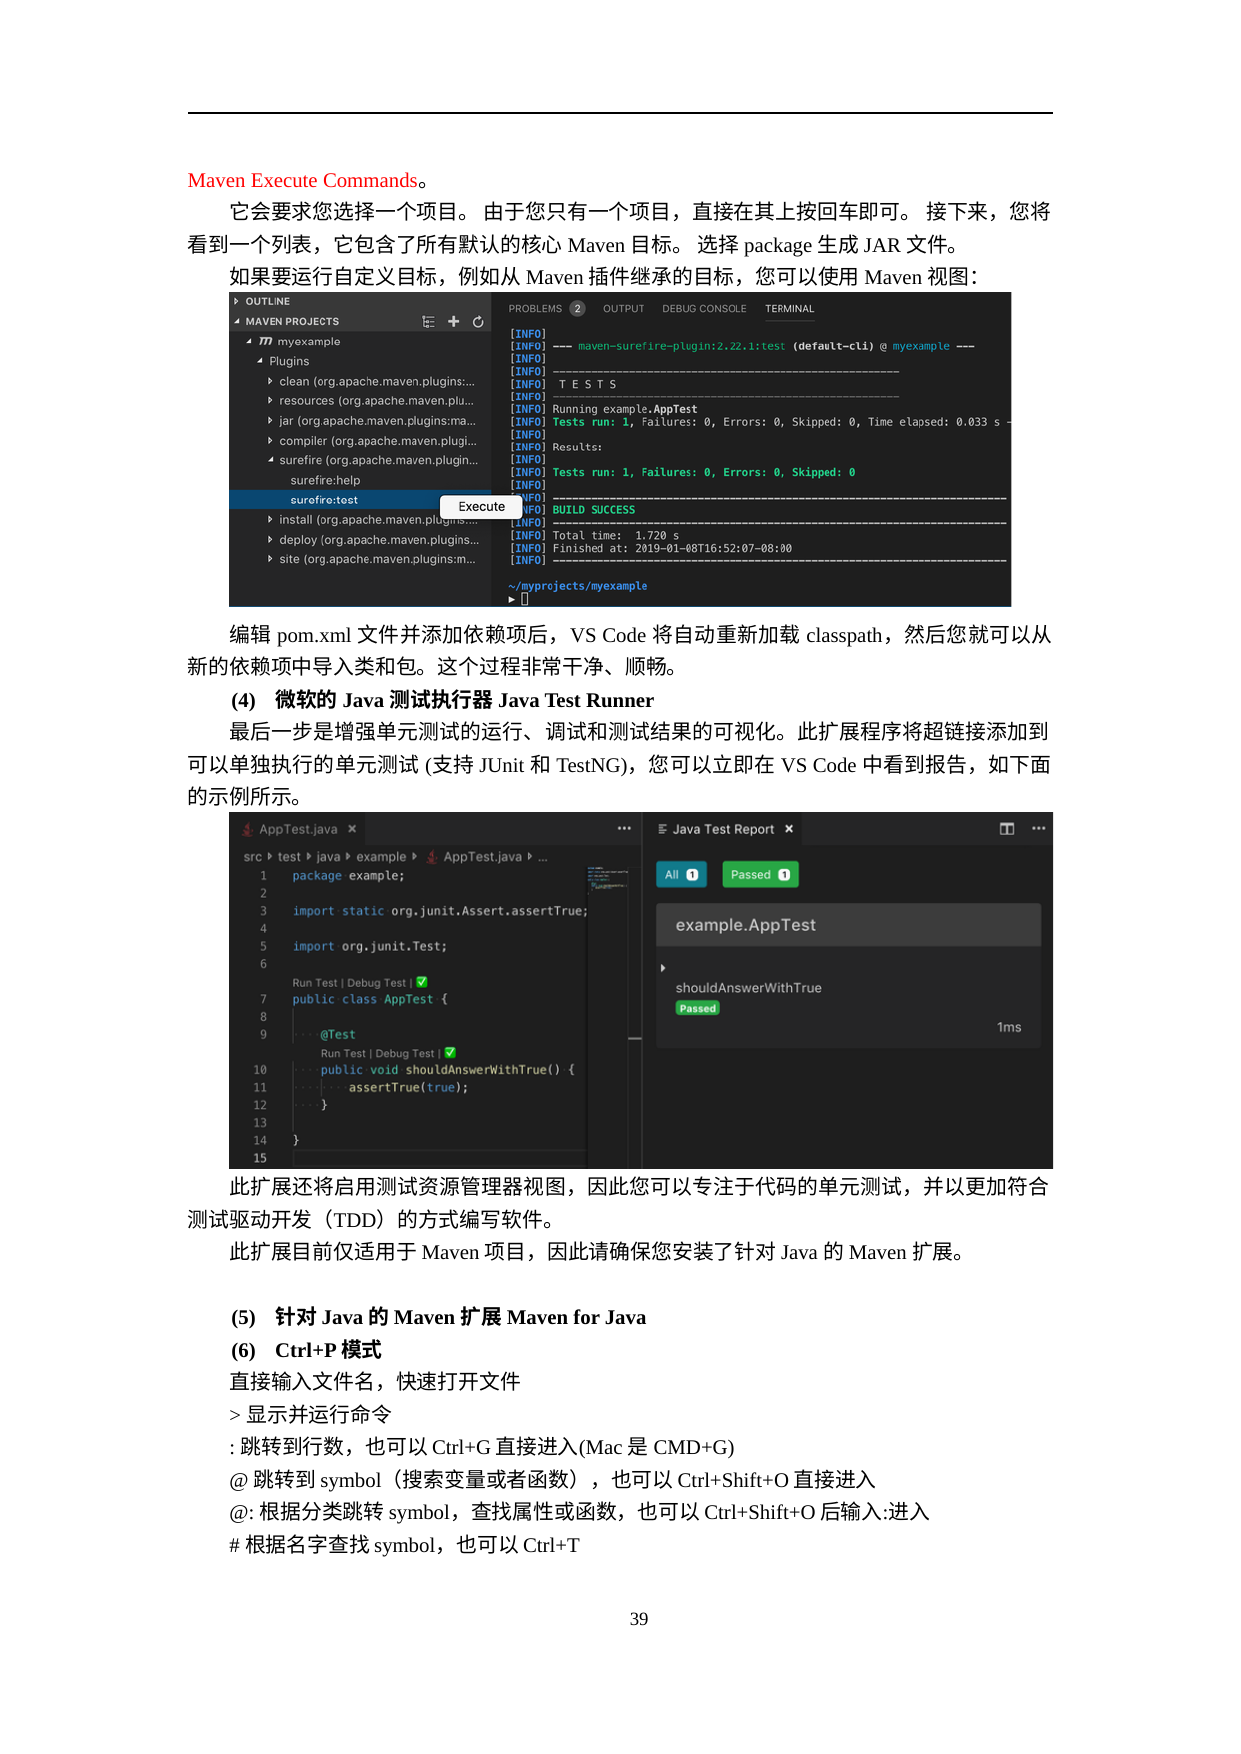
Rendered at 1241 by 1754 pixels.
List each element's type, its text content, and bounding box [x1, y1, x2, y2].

subtitle 微软的 Java 测试执行器 Java Test Runner [231, 682, 1053, 714]
text @: 根据分类跳转symbol，查找属性或函数，也可以Ctrl+Shift+O后输入:进入 [187, 1494, 1053, 1527]
text > 显示并运行命令 [187, 1397, 1053, 1429]
text 此扩展还将启用测试资源管理器视图，因此您可以专注于代码的单元测试，并以更加符合测试驱动开发（TDD）的方式编写软件。 [187, 1169, 1053, 1234]
text 如果要运行自定义目标，例如从 Maven 插件继承的目标，您可以使用 Maven 视图： [187, 259, 1053, 292]
picture [229, 812, 1054, 1169]
picture [229, 292, 1012, 607]
text 它会要求您选择一个项目。 由于您只有一个项目，直接在其上按回车即可。 接下来，您将看到一个列表，它包含了所有默认的核心 Maven 目标。 选择 package 生成 JAR 文件。 [187, 194, 1053, 259]
text 最后一步是增强单元测试的运行、调试和测试结果的可视化。此扩展程序将超链接添加到可以单独执行的单元测试 (支持 JUnit 和 TestNG)，您可以立即在 VS Code 中看到报告，如下面的示例所示。 [187, 714, 1053, 812]
text 此扩展目前仅适用于 Maven 项目，因此请确保您安装了针对 Java 的 Maven 扩展。 [187, 1234, 1053, 1267]
subtitle Ctrl+P 模式 [231, 1332, 1053, 1364]
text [187, 162, 1053, 194]
text @ 跳转到symbol（搜索变量或者函数），也可以Ctrl+Shift+O直接进入 [187, 1462, 1053, 1494]
text : 跳转到行数，也可以Ctrl+G直接进入(Mac 是 CMD+G) [187, 1429, 1053, 1462]
text # 根据名字查找symbol，也可以Ctrl+T [187, 1527, 1053, 1559]
text 编辑 pom.xml 文件并添加依赖项后，VS Code 将自动重新加载 classpath，然后您就可以从新的依赖项中导入类和包。这个过程非常干净、顺畅。 [187, 617, 1053, 682]
text 直接输入文件名，快速打开文件 [187, 1364, 1053, 1397]
subtitle 针对 Java 的 Maven 扩展 Maven for Java [231, 1299, 1053, 1332]
